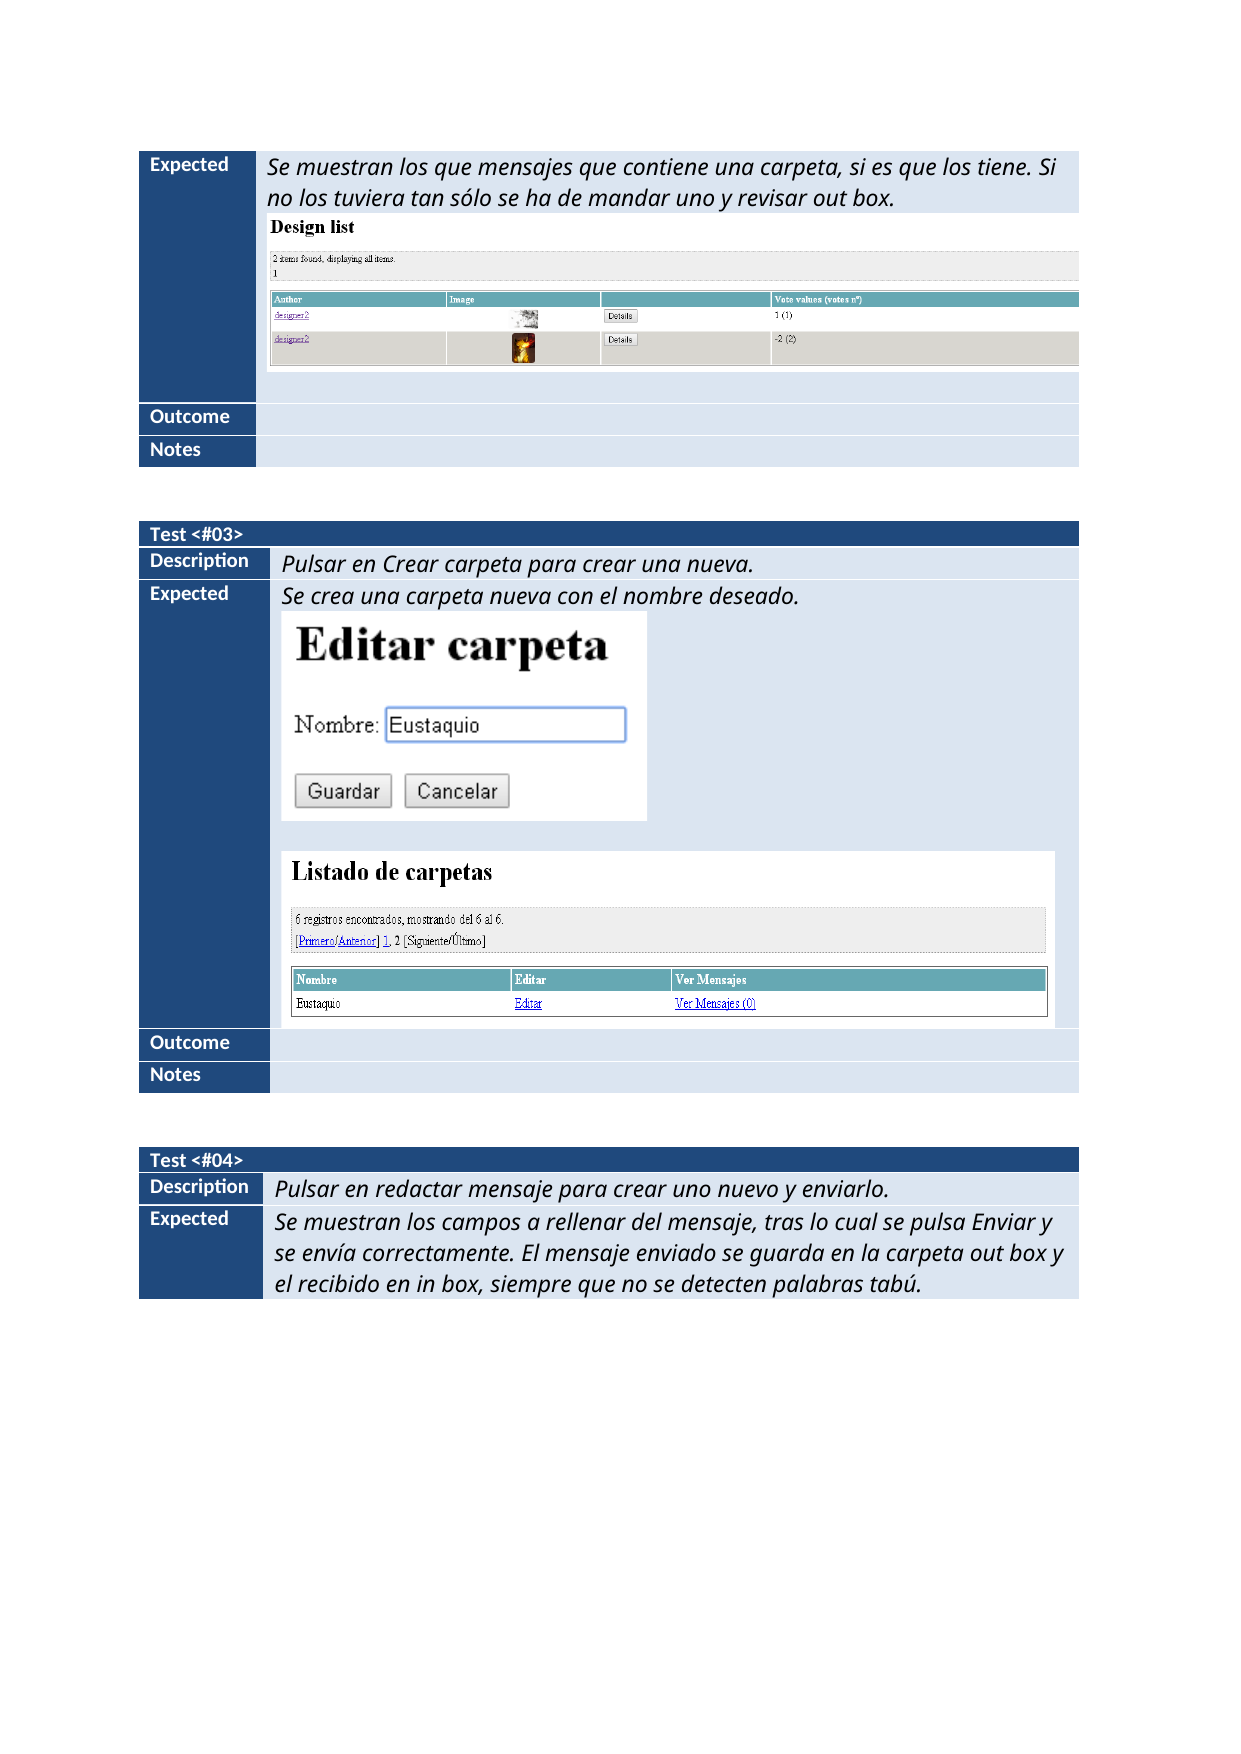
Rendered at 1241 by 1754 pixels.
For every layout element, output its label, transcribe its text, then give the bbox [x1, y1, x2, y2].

picture [266, 213, 1079, 372]
table_cell Expected [139, 580, 270, 1028]
table_cell Outcome [139, 404, 256, 435]
table_cell Description [139, 1173, 263, 1204]
picture [281, 851, 1055, 1029]
table_cell Description [139, 548, 270, 579]
picture [281, 611, 648, 821]
table_header Test <#03> [139, 521, 1079, 546]
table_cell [263, 1206, 1079, 1299]
table_cell Pulsar en Crear carpeta para crear una nueva. [270, 548, 1079, 579]
table_cell [256, 404, 1079, 435]
table_cell Notes [139, 1062, 270, 1093]
table_cell Outcome [139, 1029, 270, 1061]
table_cell Se muestran los que mensajes que contiene una carpeta, si es que los tiene. Si no los tuviera tan sólo se ha de mandar uno y revisar out box. [256, 151, 1079, 402]
table_cell Se crea una carpeta nueva con el nombre deseado. [270, 580, 1079, 1028]
table_cell Notes [139, 436, 256, 467]
table_cell [256, 436, 1079, 467]
table_cell [270, 1029, 1079, 1061]
table_cell Expected [139, 151, 256, 402]
table_header Test <#04> [139, 1147, 1079, 1172]
table_cell Pulsar en redactar mensaje para crear uno nuevo y enviarlo. [263, 1173, 1079, 1204]
table_cell [270, 1062, 1079, 1093]
table_cell Expected [139, 1206, 263, 1299]
